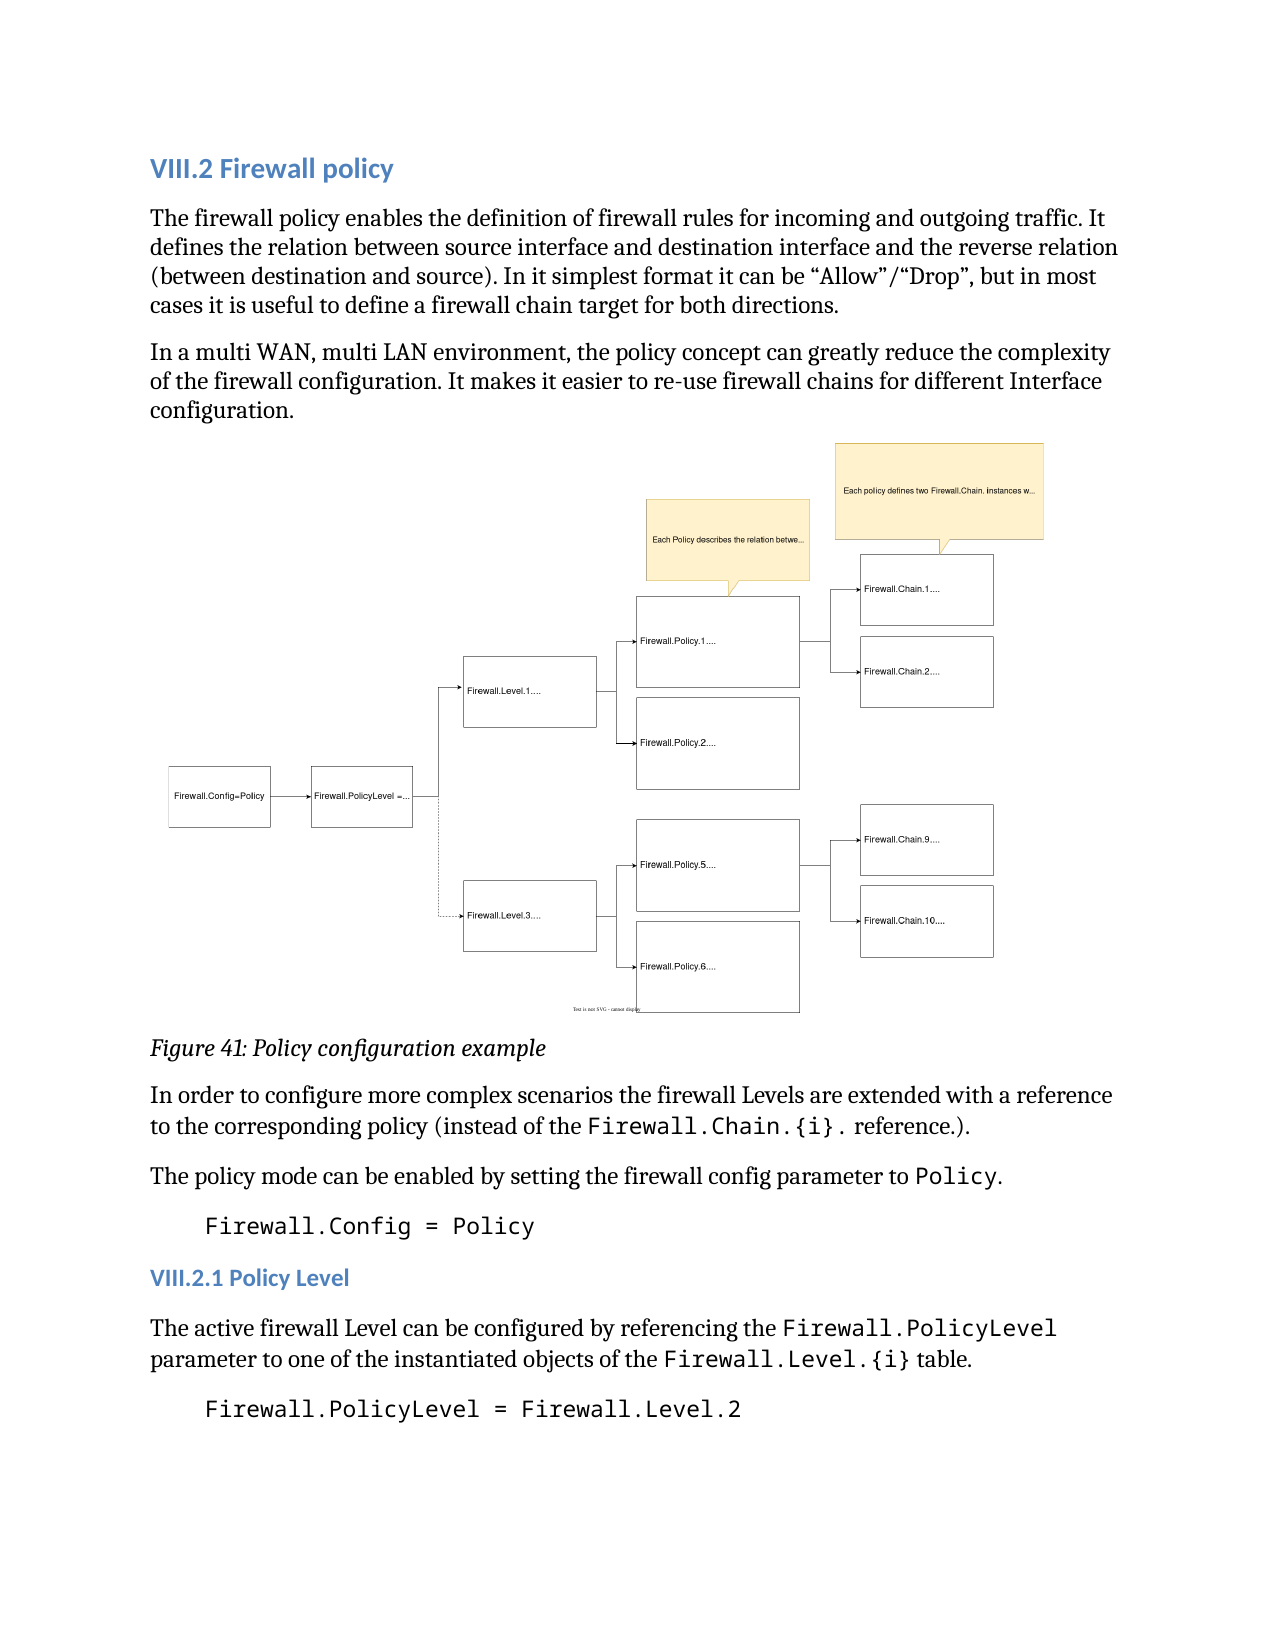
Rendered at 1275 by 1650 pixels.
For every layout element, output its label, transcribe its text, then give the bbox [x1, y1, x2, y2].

text The policy mode can be enabled by setting the firewall config parameter to Policy. [150, 1160, 1125, 1191]
text The active firewall Level can be configured by referencing the Firewall.PolicyLevel parameter to one of the instantiated objects of the Firewall.Level.{i} table. [150, 1311, 1125, 1374]
text Figure 41: Policy configuration example [150, 1034, 1125, 1063]
text In a multi WAN, multi LAN environment, the policy concept can greatly reduce the complexity of the firewall configuration. It makes it easier to re-use firewall chains for different Interface configuration. [150, 338, 1125, 424]
subtitle VIII.2 Firewall policy [150, 150, 1125, 186]
subtitle VIII.2.1 Policy Level [150, 1262, 1125, 1293]
text Firewall.PolicyLevel = Firewall.Level.2 [150, 1393, 1125, 1424]
text Firewall.Config = Policy [150, 1210, 1125, 1241]
text In order to configure more complex scenarios the firewall Levels are extended with a reference to the corresponding policy (instead of the Firewall.Chain.{i}. reference.). [150, 1081, 1125, 1141]
picture [168, 443, 1044, 1013]
text The firewall policy enables the definition of firewall rules for incoming and outgoing traffic. It defines the relation between source interface and destination interface and the reverse relation (between destination and source). In it simplest format it can be “Allow”/“Drop”, but in most cases it is useful to define a firewall chain target for both directions. [150, 204, 1125, 319]
